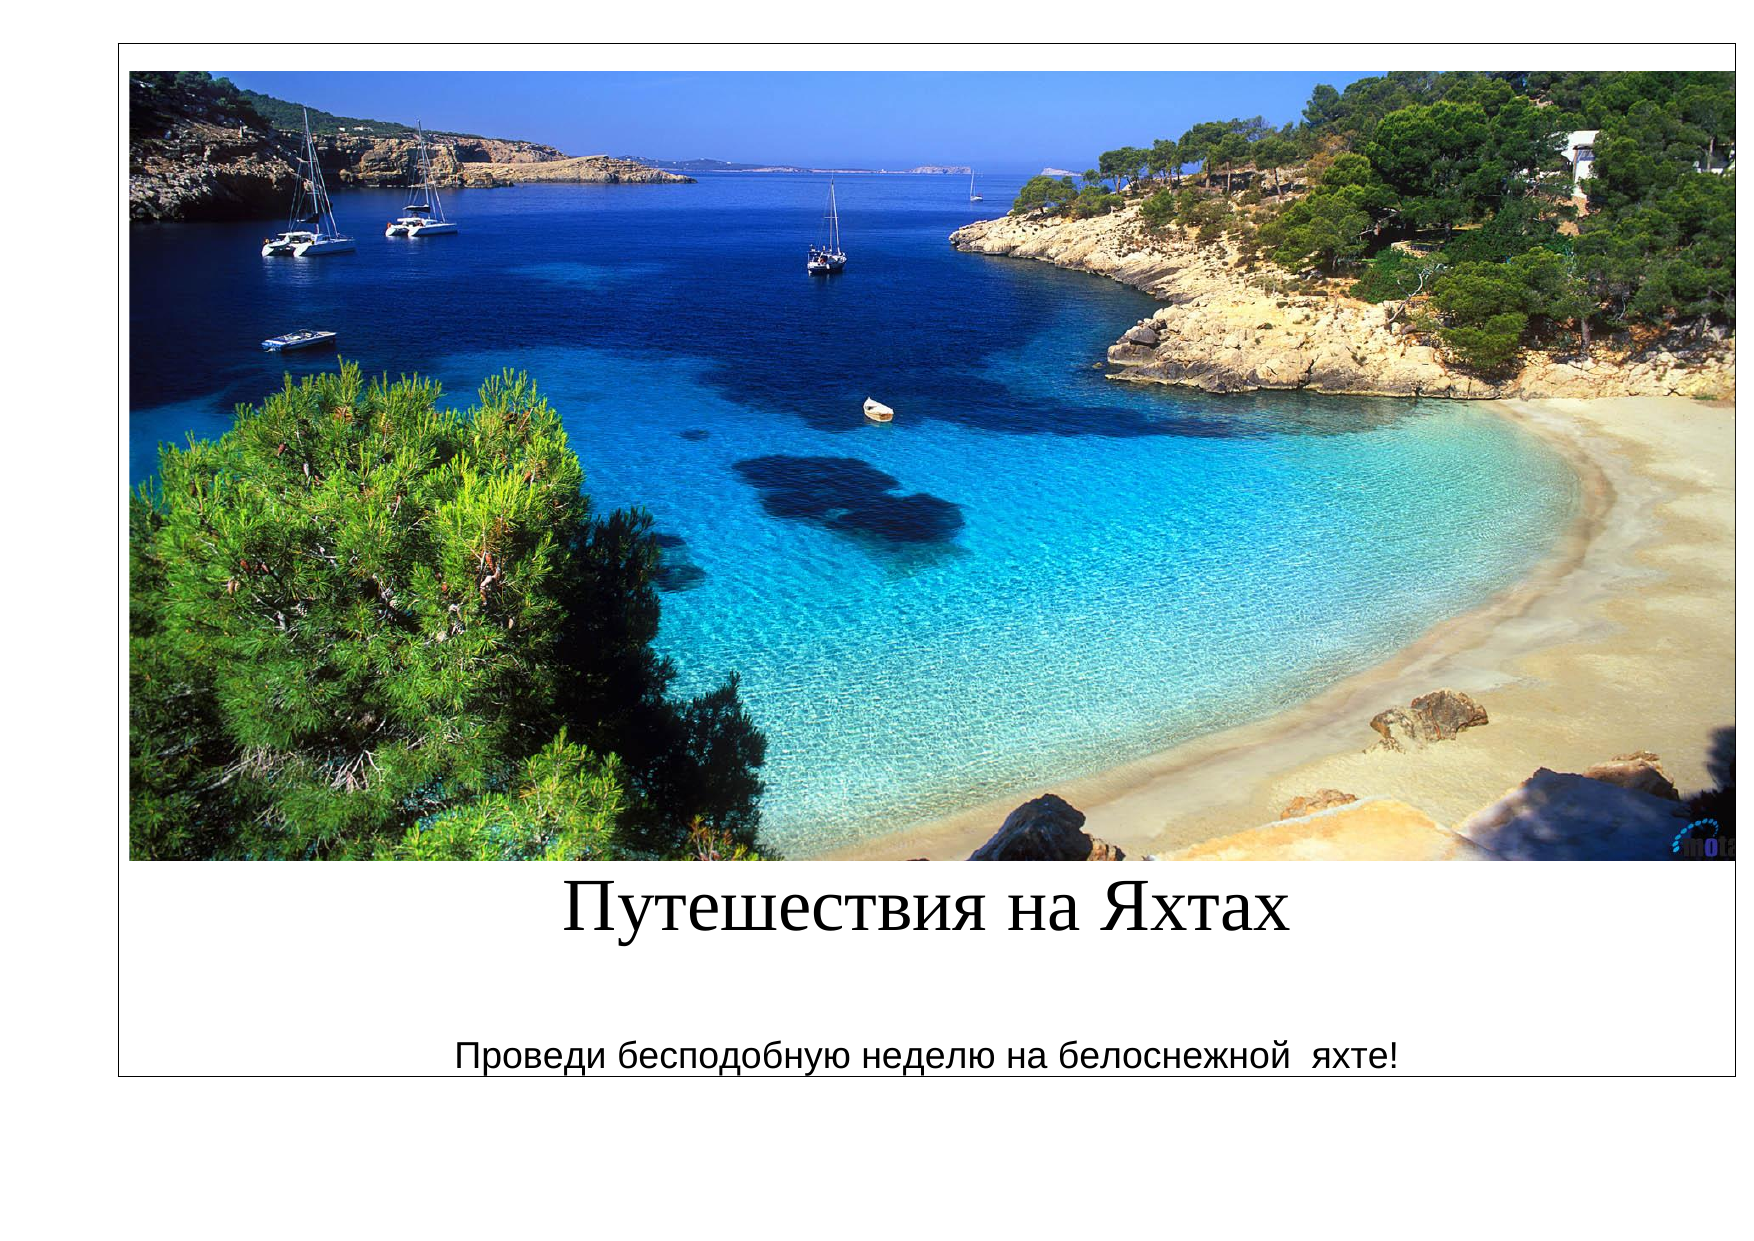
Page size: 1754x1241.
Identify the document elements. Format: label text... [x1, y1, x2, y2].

picture [129, 71, 1736, 861]
table_header Путешествия на Яхтах Проведи бесподобную неделю на белоснежной яхте! [119, 44, 1735, 1076]
